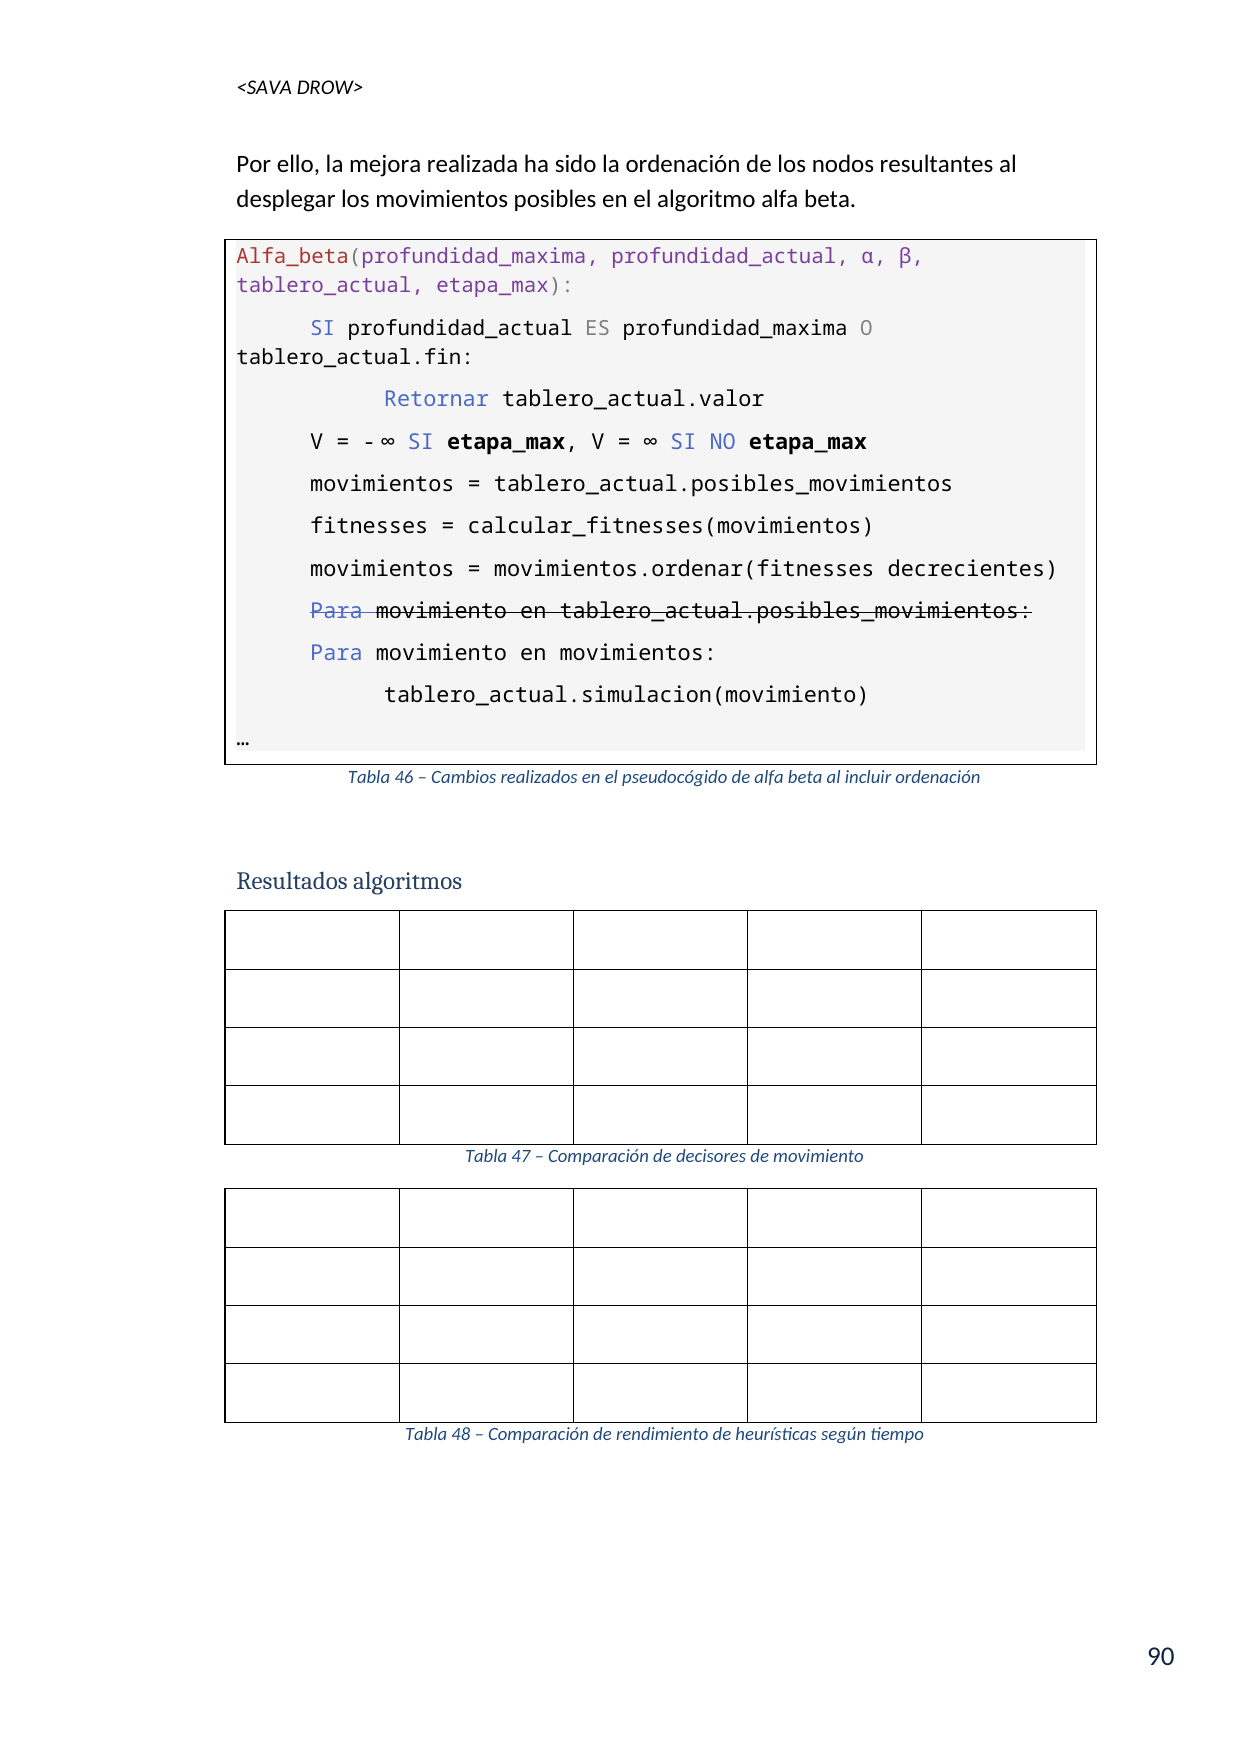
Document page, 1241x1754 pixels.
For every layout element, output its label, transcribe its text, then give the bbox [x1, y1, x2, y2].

table_header [748, 911, 921, 968]
table_header [922, 911, 1096, 968]
table_cell [226, 1028, 399, 1085]
table_cell [748, 1086, 921, 1143]
table_cell [400, 1306, 573, 1363]
table_cell [922, 1086, 1096, 1143]
table_cell [574, 1248, 747, 1305]
table_cell [922, 1306, 1096, 1363]
table_cell [574, 1028, 747, 1085]
table_cell [922, 970, 1096, 1027]
table_cell [748, 1364, 921, 1422]
table_cell [748, 1248, 921, 1305]
table_cell [400, 1086, 573, 1143]
table_cell [400, 1248, 573, 1305]
table_cell [748, 1028, 921, 1085]
table_cell [400, 1028, 573, 1085]
table_cell [922, 1248, 1096, 1305]
table_cell [748, 970, 921, 1027]
table_cell [226, 1086, 399, 1143]
table_header [922, 1189, 1096, 1247]
table_cell [922, 1028, 1096, 1085]
table_cell [226, 1248, 399, 1305]
table_header [226, 911, 399, 968]
table_cell [574, 1306, 747, 1363]
table_header [574, 1189, 747, 1247]
text Por ello, la mejora realizada ha sido la ordenación de los nodos resultantes al desplegar los movimientos posibles en el algoritmo alfa beta. [236, 148, 1092, 213]
table_header [400, 1189, 573, 1247]
table_header [748, 1189, 921, 1247]
table_cell [400, 970, 573, 1027]
table_cell [574, 1086, 747, 1143]
table_header [226, 1189, 399, 1247]
table_cell [748, 1306, 921, 1363]
table_cell [574, 1364, 747, 1422]
subtitle Resultados algoritmos [236, 867, 1092, 896]
table_header Alfa_beta(profundidad_maxima, profundidad_actual, α, β, tablero_actual, etapa_max): SI profundidad_actual ES profundidad_maxima O tablero_actual.fin: Retornar tablero_actual.valor V = - ∞ SI etapa_max, V = ∞ SI NO etapa_max movimientos = tablero_actual.posibles_movimientos fitnesses = calcular_fitnesses(movimientos) movimientos = movimientos.ordenar(fitnesses decrecientes) Para movimiento en tablero_actual.posibles_movimientos: Para movimiento en movimientos: tablero_actual.simulacion(movimiento) … [226, 240, 1096, 764]
table_header [574, 911, 747, 968]
table_cell [574, 970, 747, 1027]
table_cell [922, 1364, 1096, 1422]
table_cell [226, 1306, 399, 1363]
table_cell [226, 970, 399, 1027]
table_cell [226, 1364, 399, 1422]
table_header [400, 911, 573, 968]
table_cell [400, 1364, 573, 1422]
